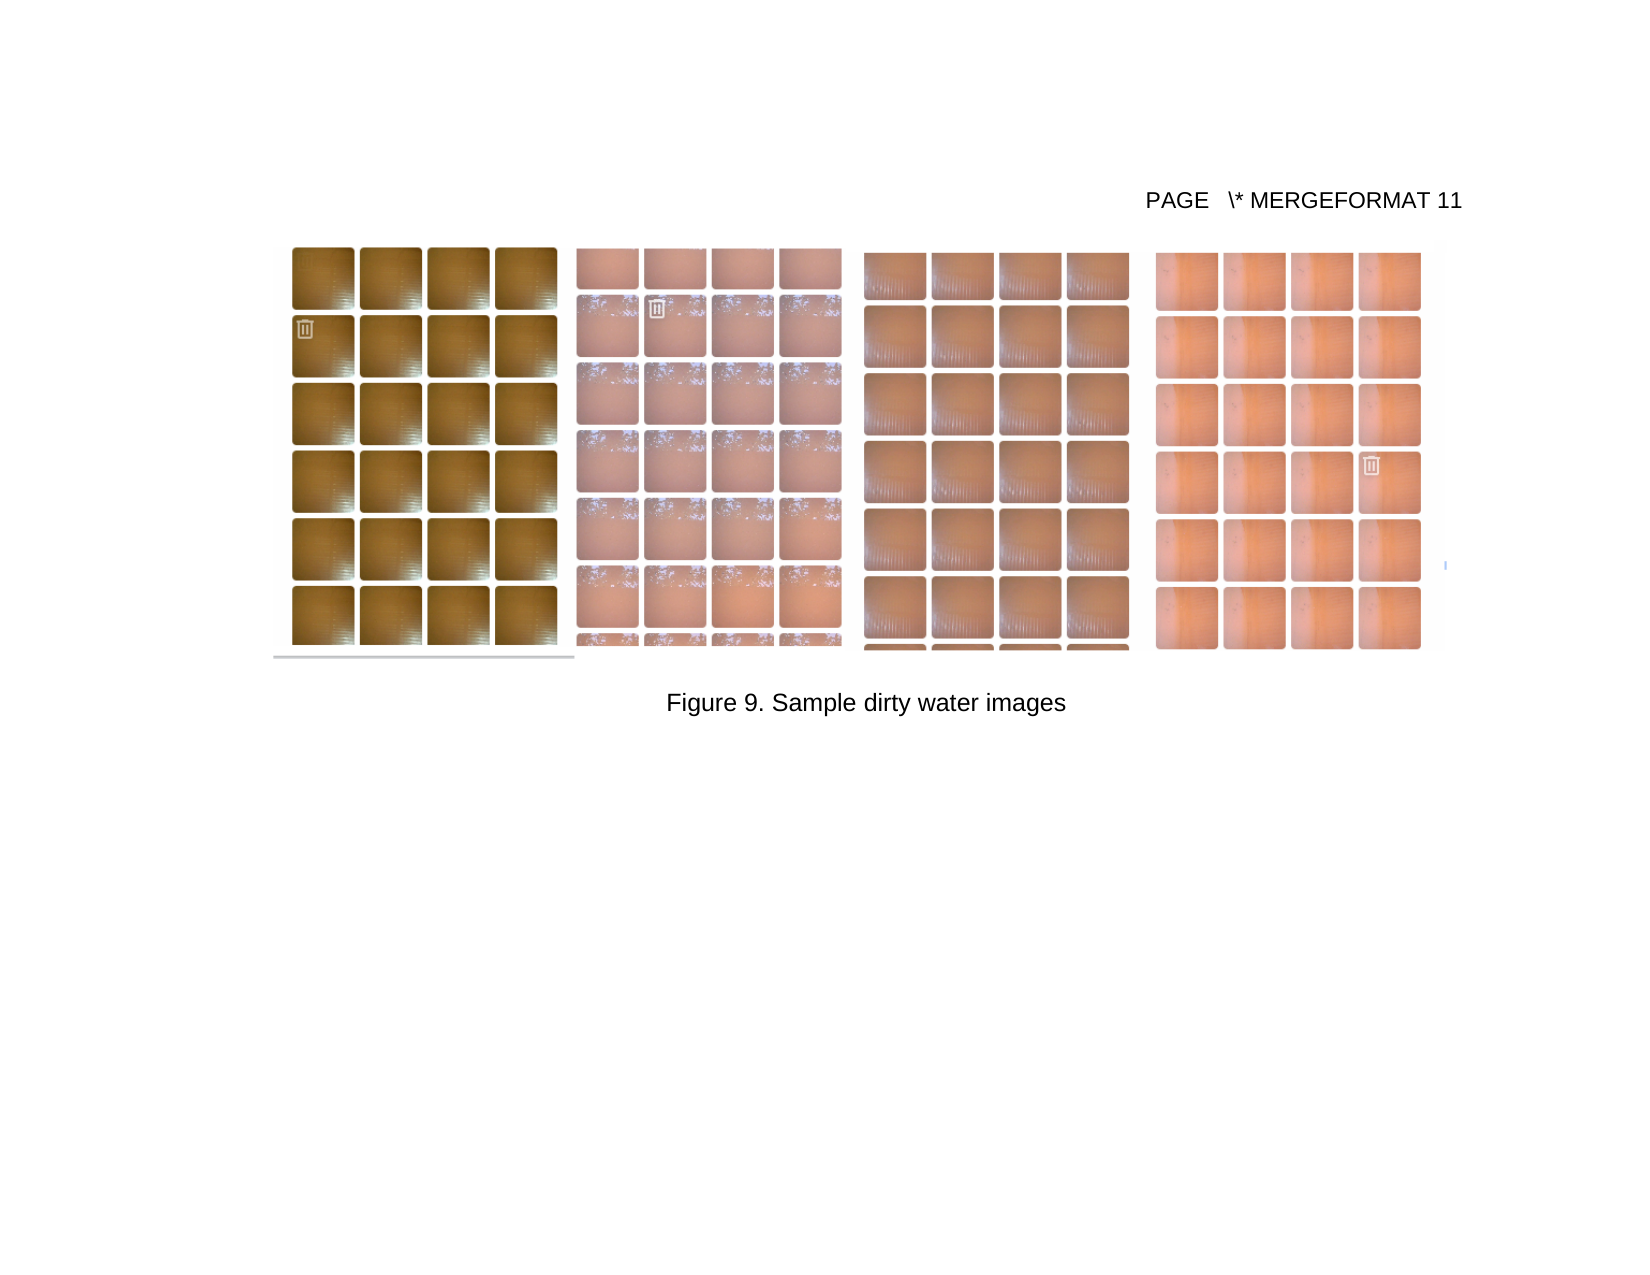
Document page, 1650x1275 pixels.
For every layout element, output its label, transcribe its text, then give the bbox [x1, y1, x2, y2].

picture [273, 240, 1466, 659]
